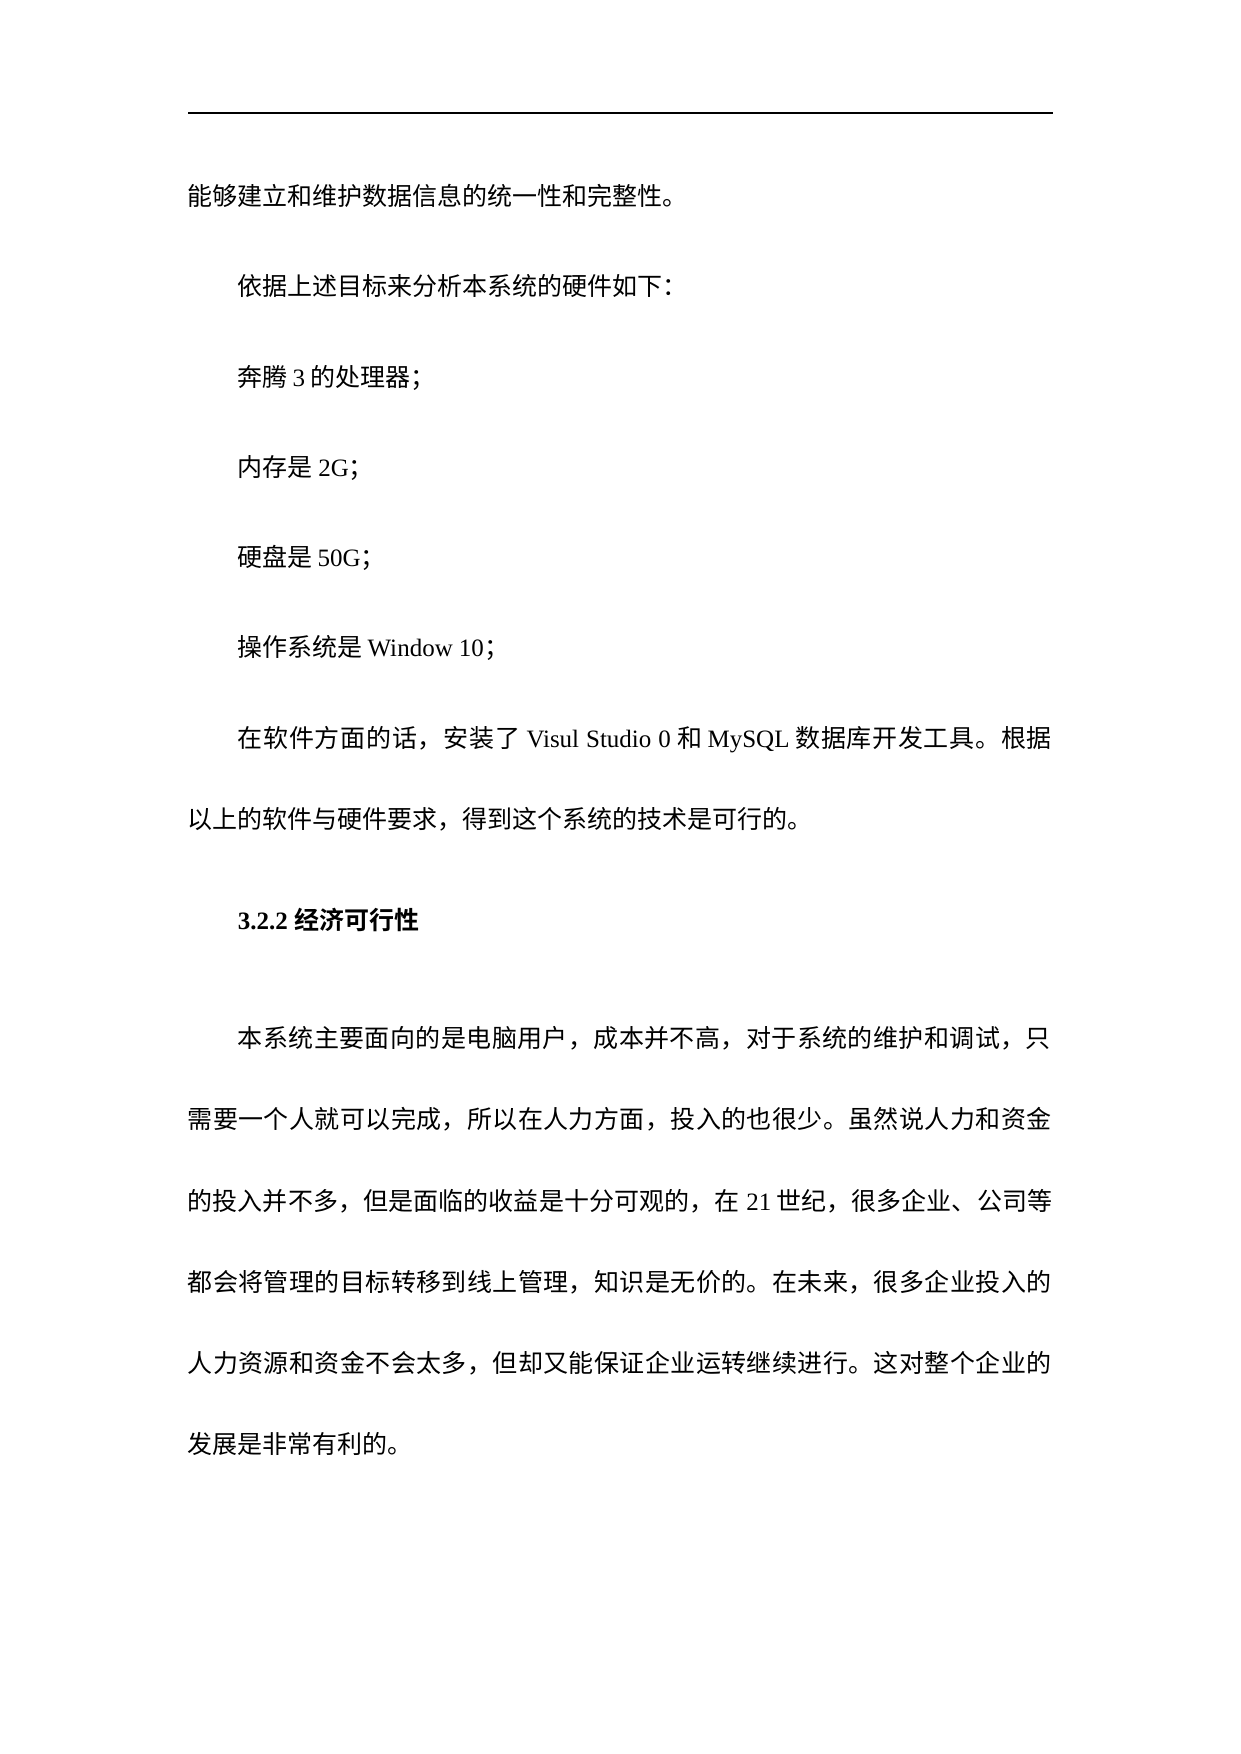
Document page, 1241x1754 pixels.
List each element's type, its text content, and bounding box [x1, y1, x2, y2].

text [187, 162, 1053, 227]
text 内存是 2G； [187, 433, 1053, 498]
text 操作系统是Window 10； [187, 613, 1053, 678]
text 硬盘是50G； [187, 523, 1053, 588]
text 本系统主要面向的是电脑用户，成本并不高，对于系统的维护和调试，只需要一个人就可以完成，所以在人力方面，投入的也很少。虽然说人力和资金的投入并不多，但是面临的收益是十分可观的，在21世纪，很多企业、公司等都会将管理的目标转移到线上管理，知识是无价的。在未来，很多企业投入的人力资源和资金不会太多，但却又能保证企业运转继续进行。这对整个企业的发展是非常有利的。 [187, 1004, 1053, 1476]
text 奔腾3的处理器； [187, 343, 1053, 408]
subtitle 3.2.2 经济可行性 [187, 886, 1053, 951]
text 依据上述目标来分析本系统的硬件如下： [187, 252, 1053, 317]
text 在软件方面的话，安装了Visul Studio 0和MySQL数据库开发工具。根据以上的软件与硬件要求，得到这个系统的技术是可行的。 [187, 704, 1053, 850]
